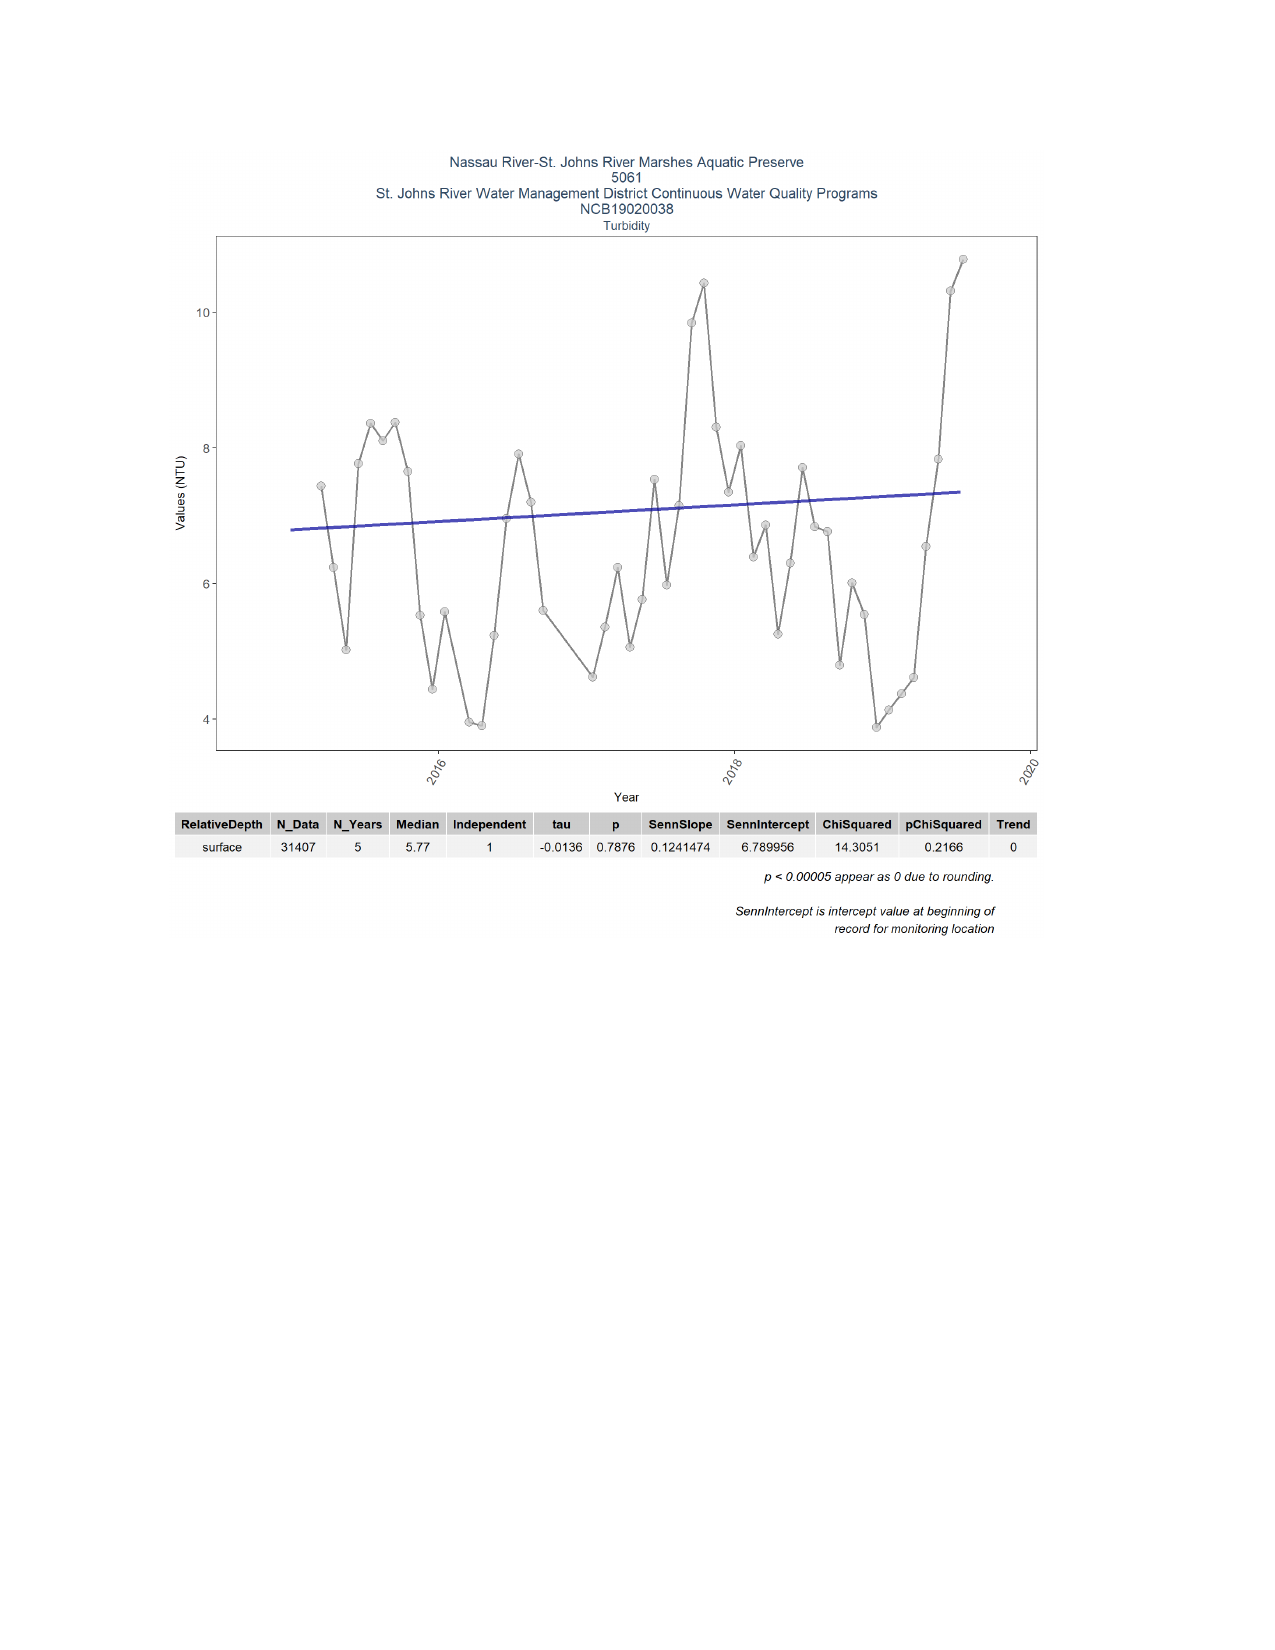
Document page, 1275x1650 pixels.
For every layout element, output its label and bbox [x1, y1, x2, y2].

picture [168, 150, 1044, 938]
